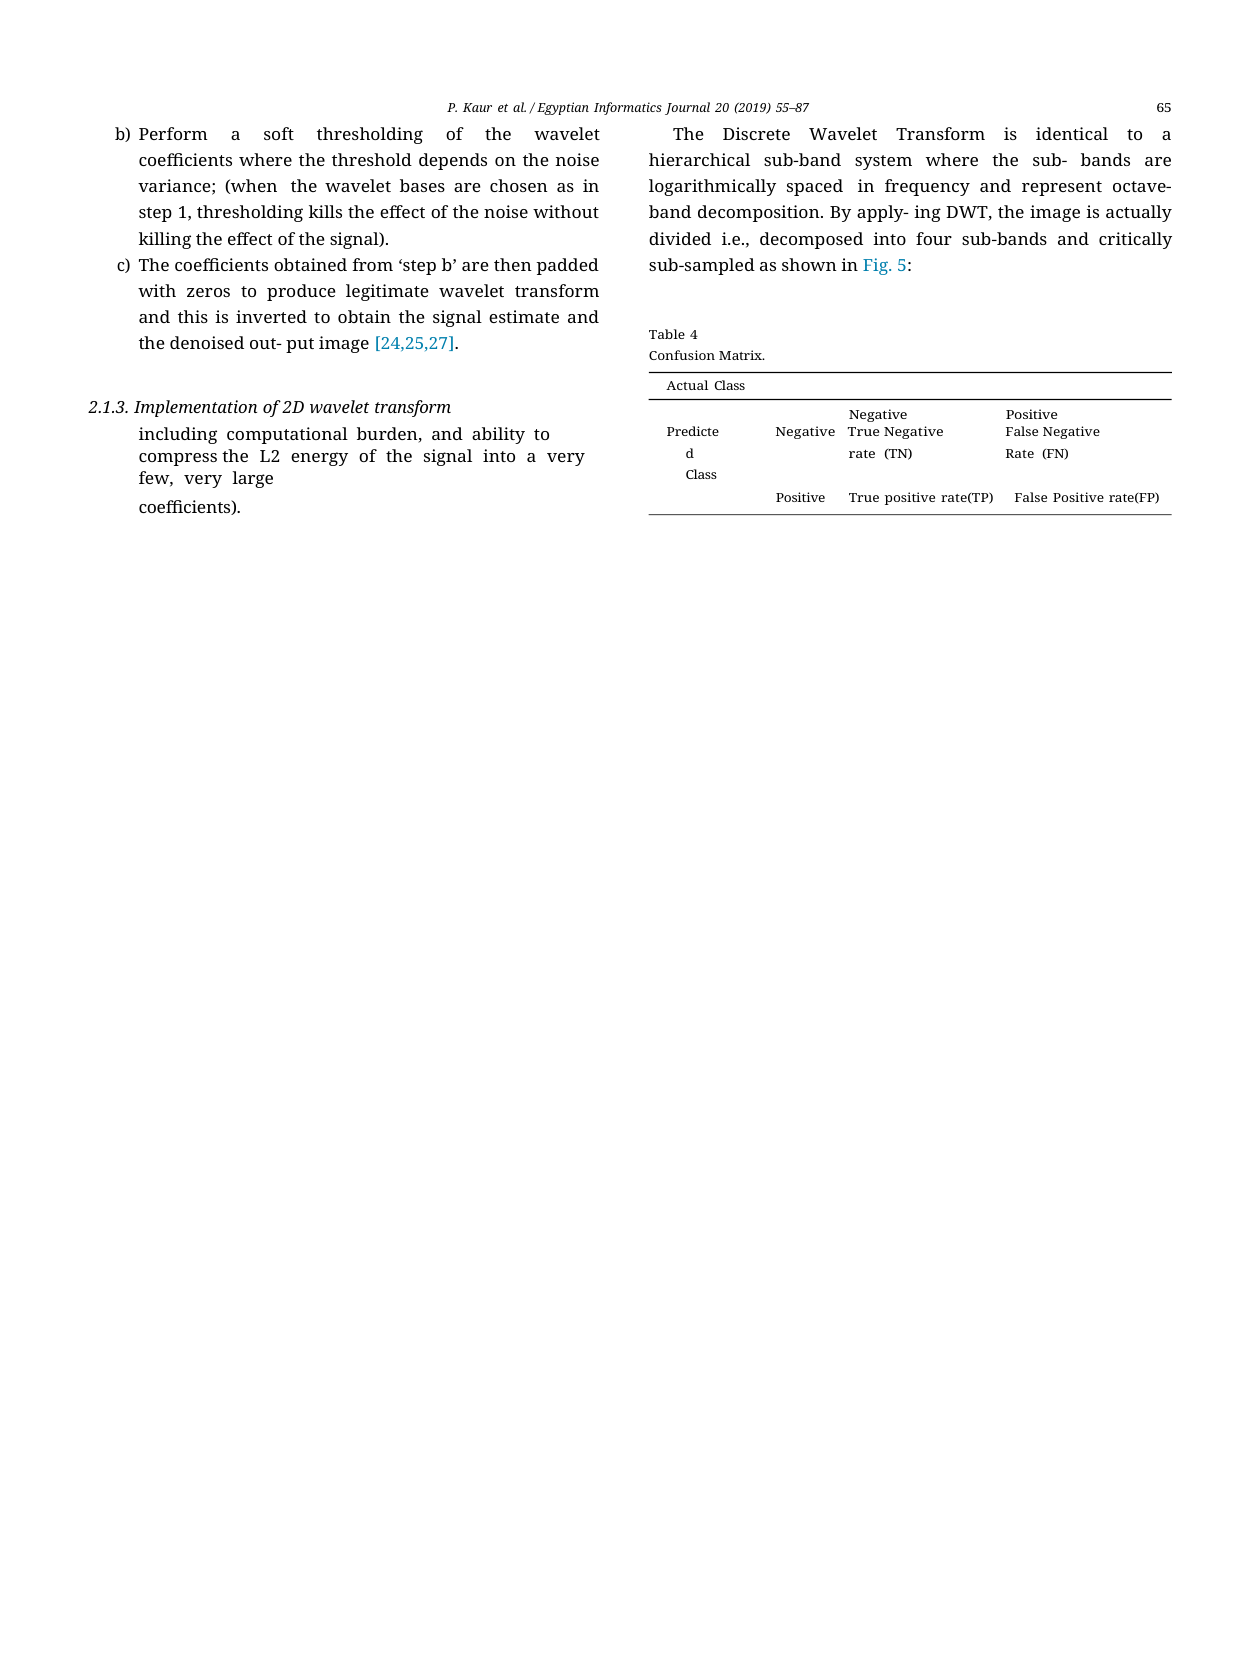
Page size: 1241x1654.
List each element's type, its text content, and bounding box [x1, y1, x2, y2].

text Predicted Class [666, 423, 726, 483]
text coefficients). [138, 496, 242, 518]
list The coefficients obtained from ‘step b’ are then padded with zeros to produce legitimate wavelet transform and this is inverted to obtain the signal estimate and the denoised out- put image [24,25,27]. [117, 253, 600, 354]
text Confusion Matrix. [649, 347, 1184, 364]
text including computational burden, and ability to compress the L2 energy of the signal into a very few, very large [138, 423, 611, 488]
picture [878, 267, 885, 275]
list Perform a soft thresholding of the wavelet coefficients where the threshold depends on the noise variance; (when the wavelet bases are chosen as in step 1, thresholding kills the effect of the noise without killing the effect of the signal). [115, 123, 600, 250]
text False Negative Rate (FN) [1005, 423, 1129, 462]
text The Discrete Wavelet Transform is identical to a hierarchical sub-band system where the sub- bands are logarithmically spaced in frequency and represent octave-band decomposition. By apply- ing DWT, the image is actually divided i.e., decomposed into four sub-bands and critically sub-sampled as shown in Fig. 5: [649, 123, 1172, 276]
text Negative Positive [849, 406, 1184, 423]
list Implementation of 2D wavelet transform [89, 396, 612, 419]
text Table 4 [649, 326, 1184, 343]
text Negative True Negative rate (TN) [775, 423, 966, 462]
picture [390, 337, 397, 346]
text Actual Class [666, 377, 1184, 394]
